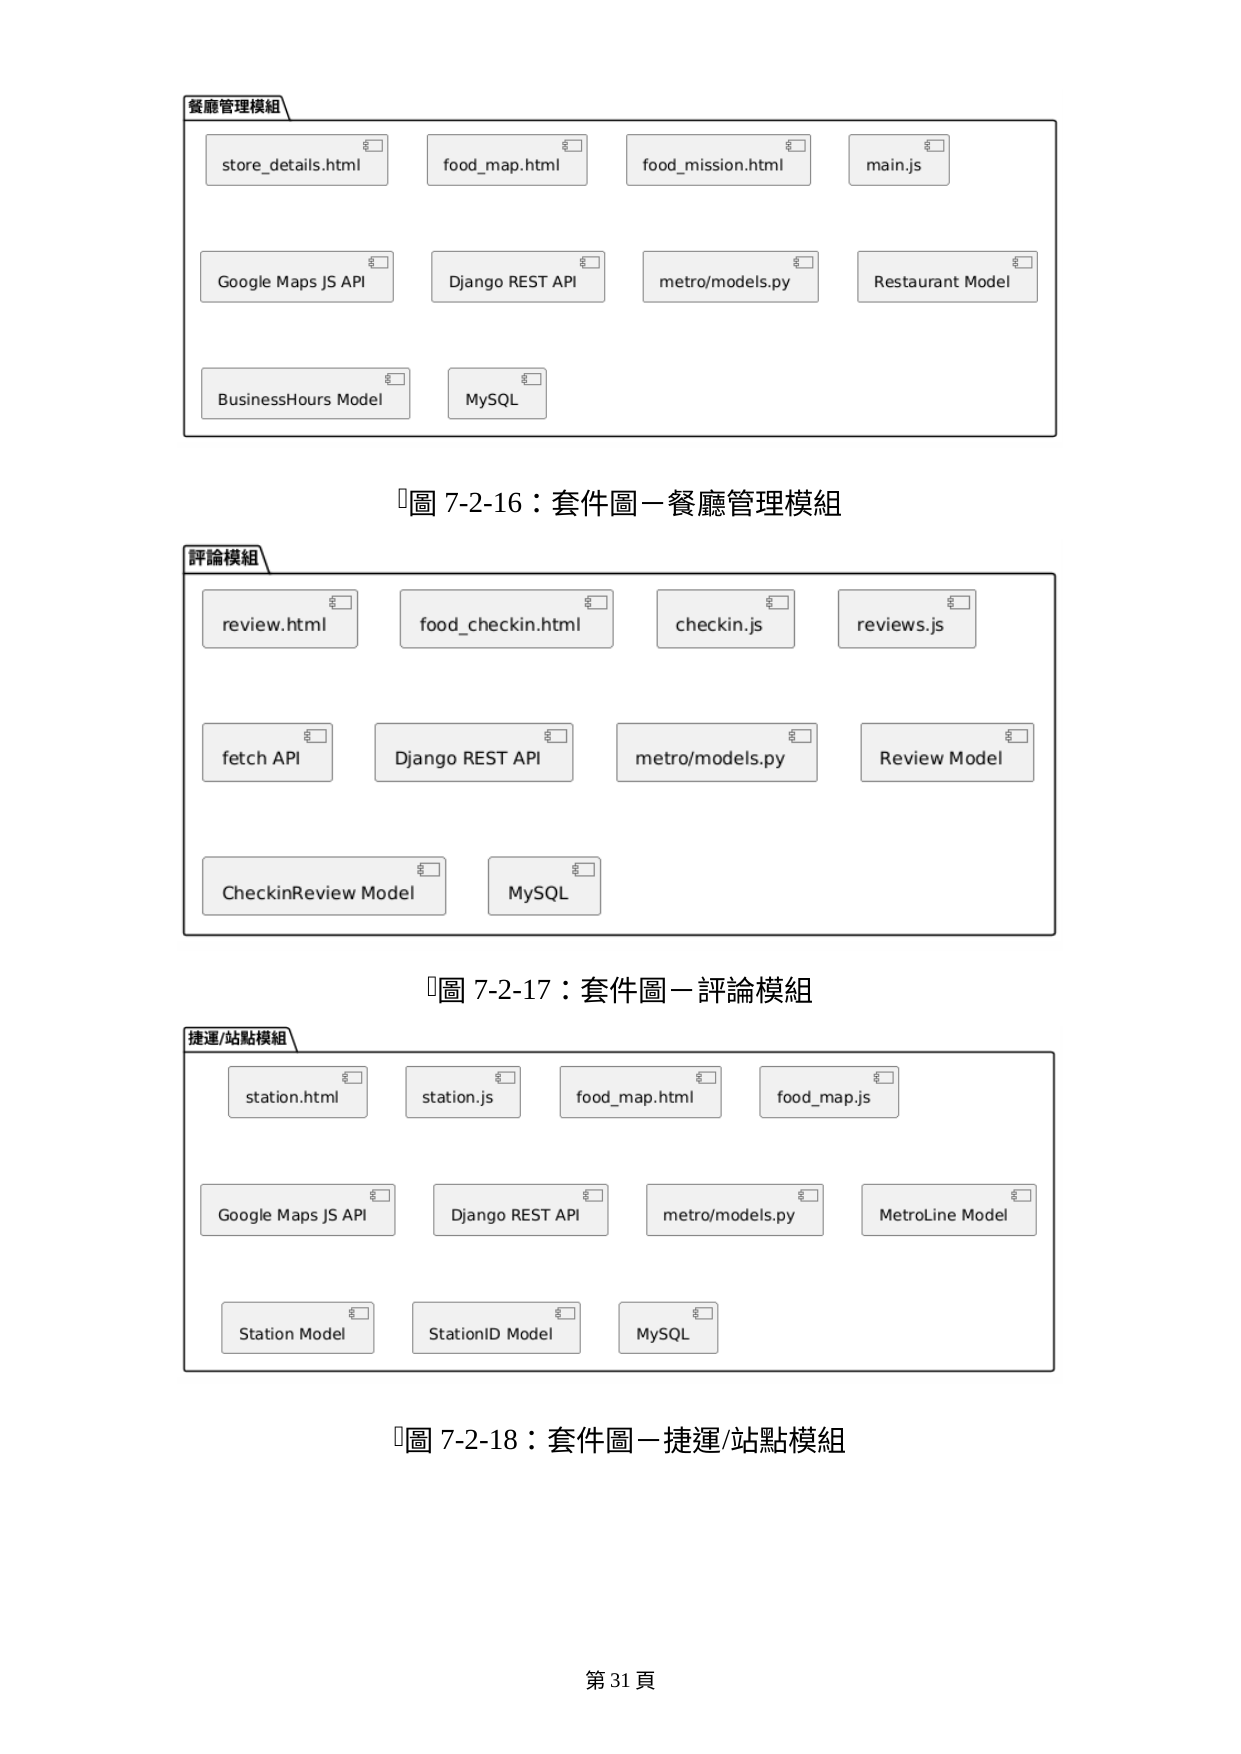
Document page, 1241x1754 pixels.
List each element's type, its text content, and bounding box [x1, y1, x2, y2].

picture [177, 89, 1063, 448]
picture [177, 539, 1063, 951]
picture [177, 1026, 1063, 1384]
